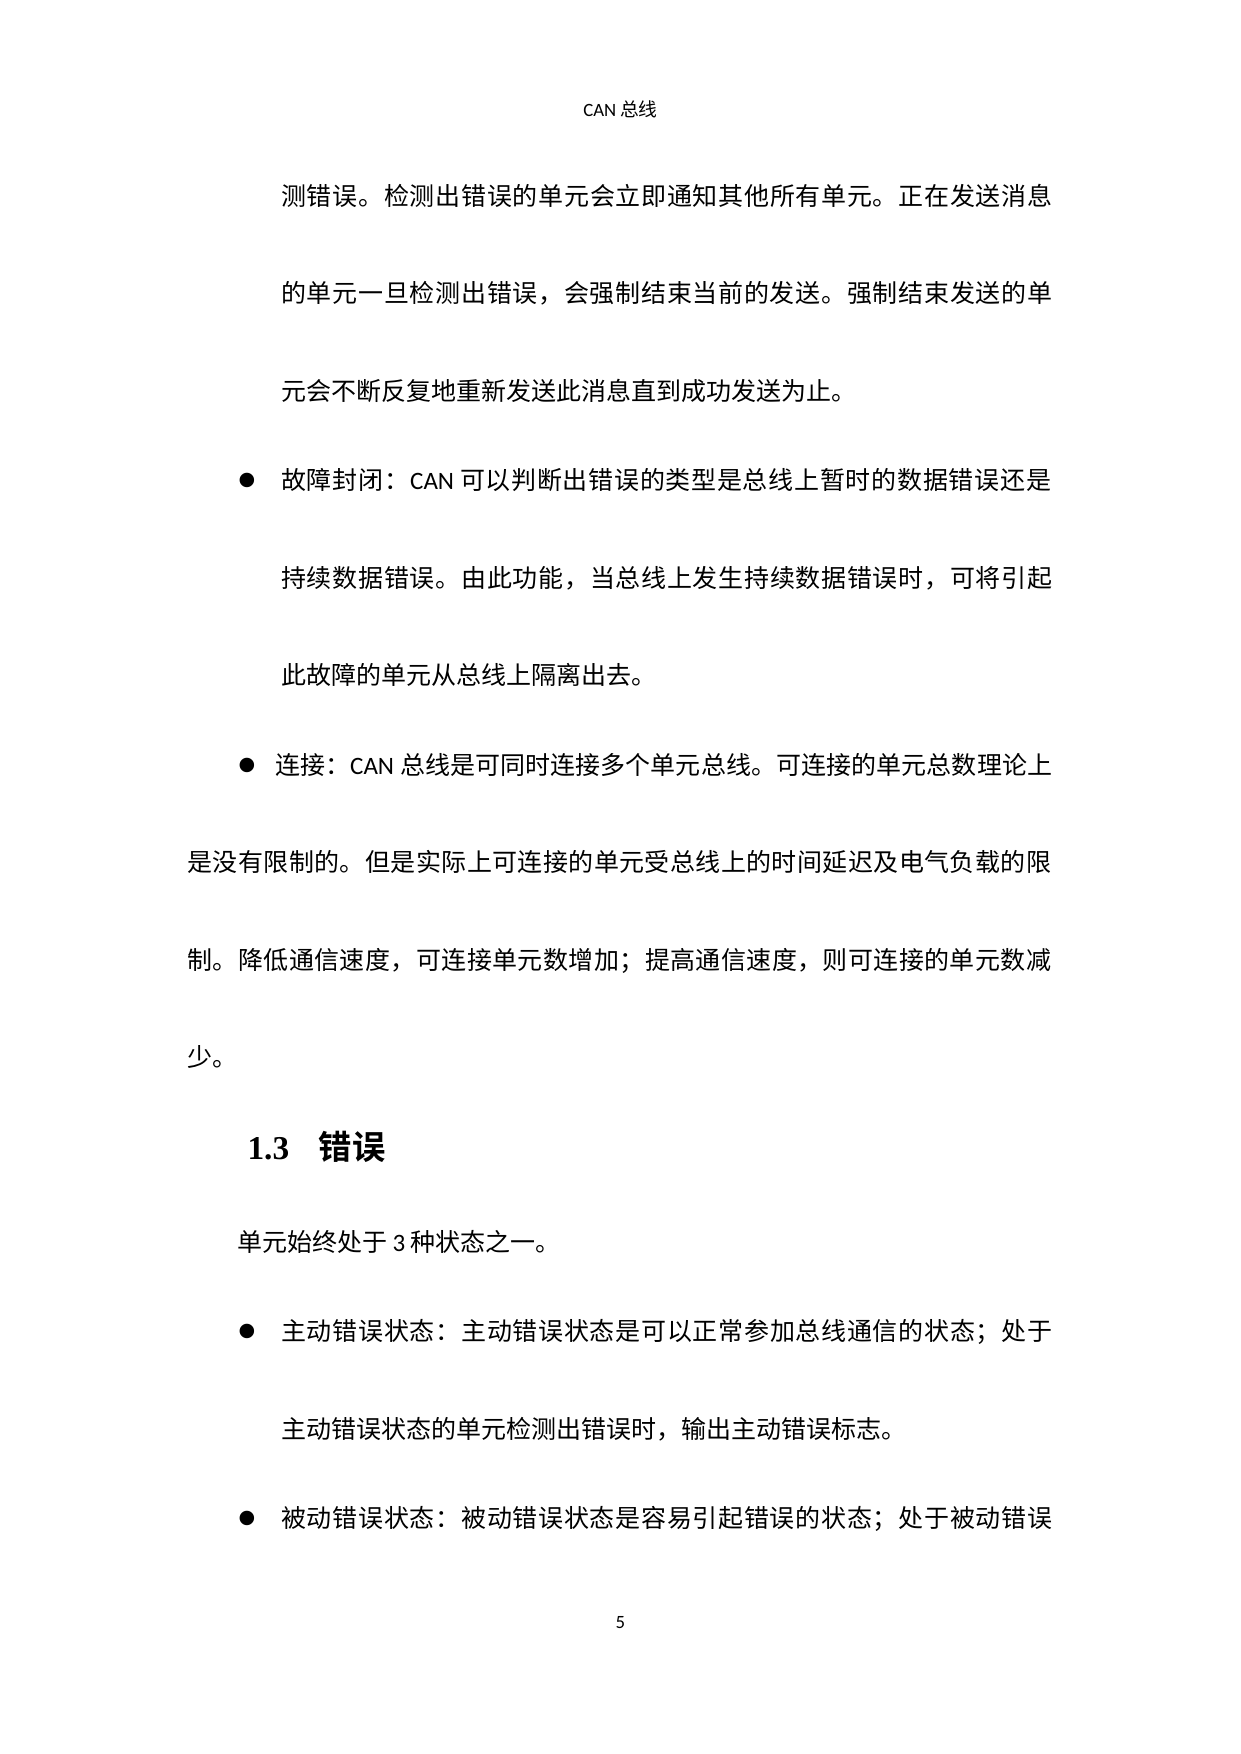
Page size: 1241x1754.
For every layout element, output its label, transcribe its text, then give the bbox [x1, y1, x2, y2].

subtitle 错误 [247, 1113, 1028, 1178]
text 单元始终处于3种状态之一。 [187, 1208, 1053, 1273]
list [237, 162, 1053, 422]
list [237, 1484, 1053, 1549]
list 主动错误状态：主动错误状态是可以正常参加总线通信的状态；处于主动错误状态的单元检测出错误时，输出主动错误标志。 [237, 1297, 1053, 1460]
list 连接：CAN 总线是可同时连接多个单元总线。可连接的单元总数理论上是没有限制的。但是实际上可连接的单元受总线上的时间延迟及电气负载的限制。降低通信速度，可连接单元数增加；提高通信速度，则可连接的单元数减少。 [187, 731, 1053, 1088]
list 故障封闭：CAN可以判断出错误的类型是总线上暂时的数据错误还是持续数据错误。由此功能，当总线上发生持续数据错误时，可将引起此故障的单元从总线上隔离出去。 [237, 446, 1053, 706]
